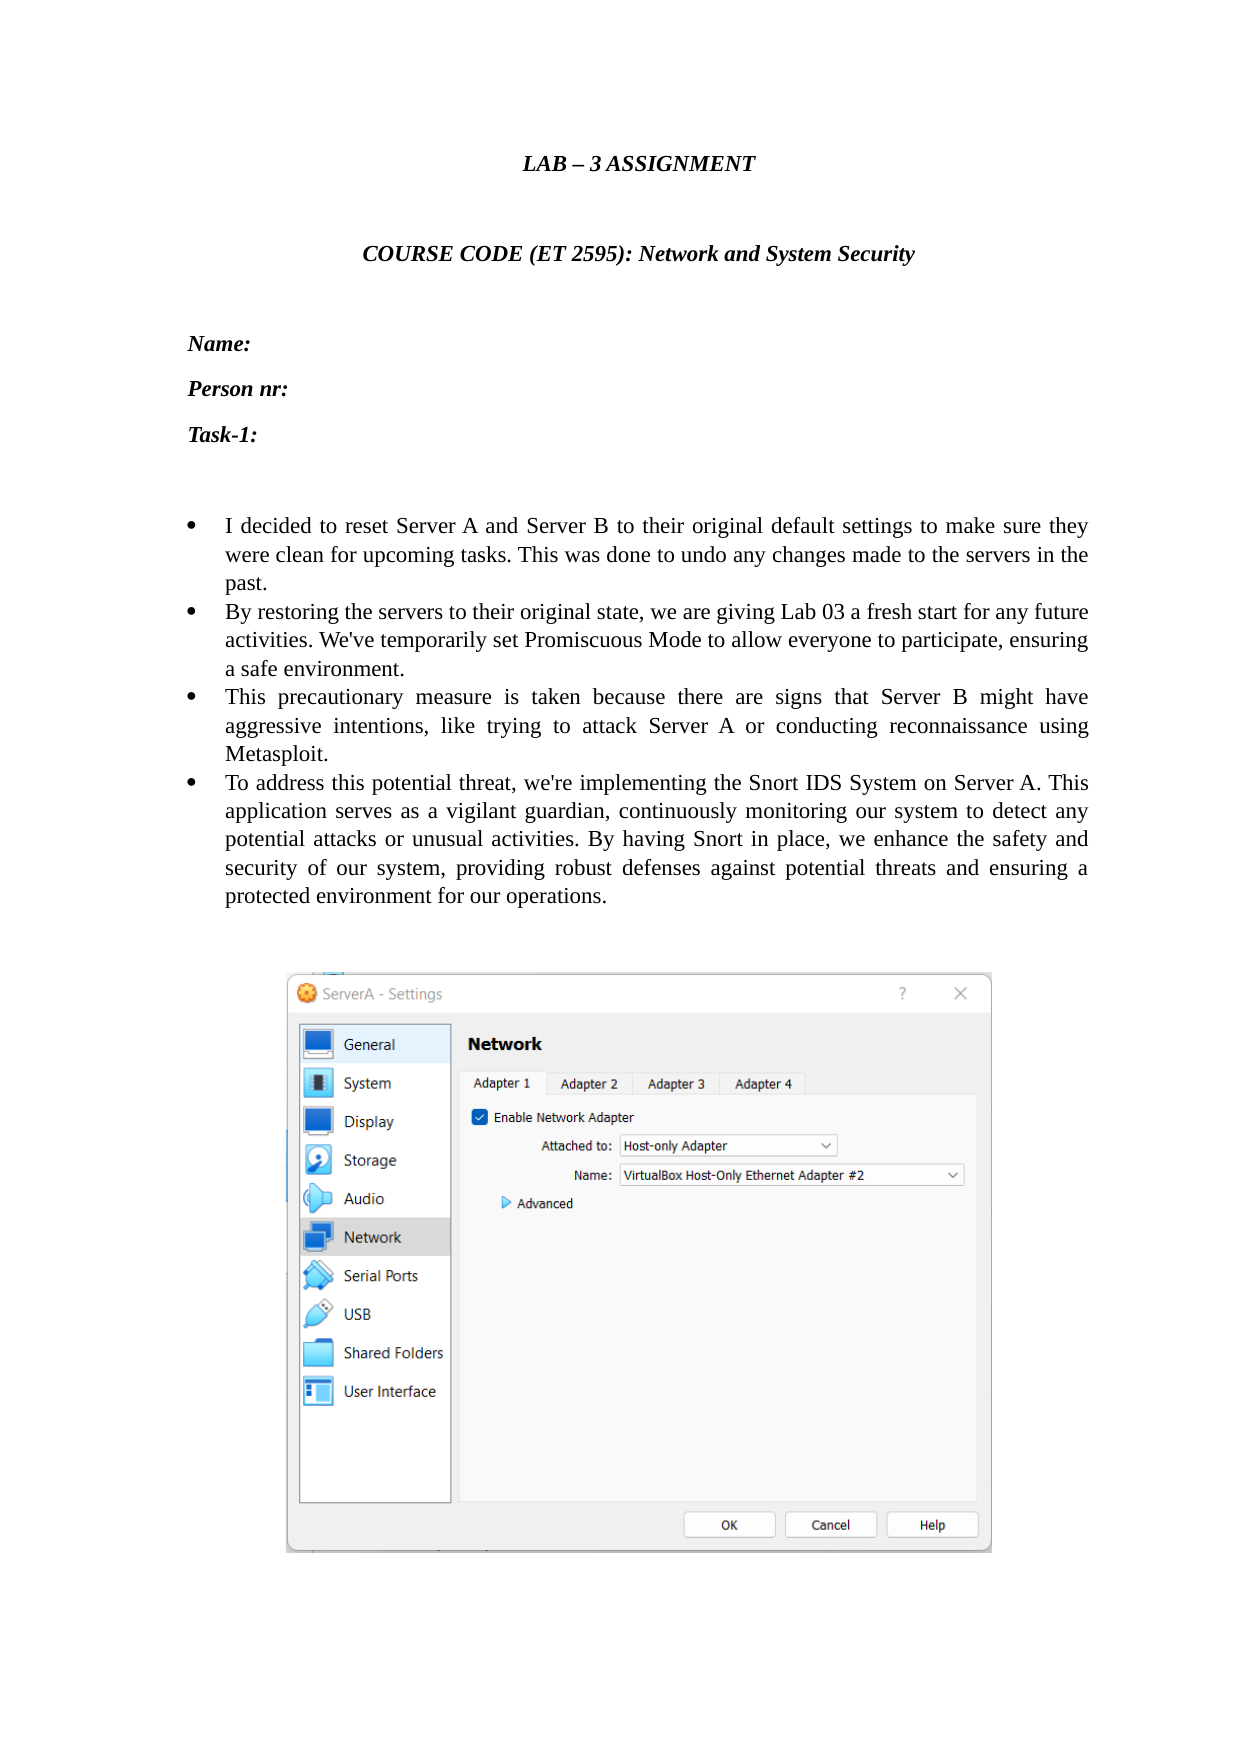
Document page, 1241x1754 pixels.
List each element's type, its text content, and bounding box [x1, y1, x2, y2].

list I decided to reset Server A and Server B to their original default settings to make sure they were clean for upcoming tasks. This was done to undo any changes made to the servers in the past. [187, 513, 1090, 596]
list By restoring the servers to their original state, we are giving Lab 03 a fresh start for any future activities. We've temporarily set Promiscuous Mode to allow everyone to participate, ensuring a safe environment. [187, 598, 1090, 681]
list This precautionary measure is taken because there are signs that Server B might have aggressive intentions, like trying to attack Server A or conducting reconnaissance using Metasploit. [187, 683, 1090, 766]
text Person nr: [150, 376, 1090, 402]
picture [285, 972, 992, 1553]
text LAB – 3 ASSIGNMENT [150, 150, 1090, 176]
list To address this potential threat, we're implementing the Snort IDS System on Server A. This application serves as a vigilant guardian, continuously monitoring our system to detect any potential attacks or unusual activities. By having Snort in place, we enhance the safety and security of our system, providing robust defenses against potential threats and ensuring a protected environment for our operations. [187, 768, 1090, 909]
text COURSE CODE (ET 2595): Network and System Security [150, 240, 1090, 267]
text Name: [150, 330, 1090, 357]
text Task-1: [150, 421, 1090, 447]
